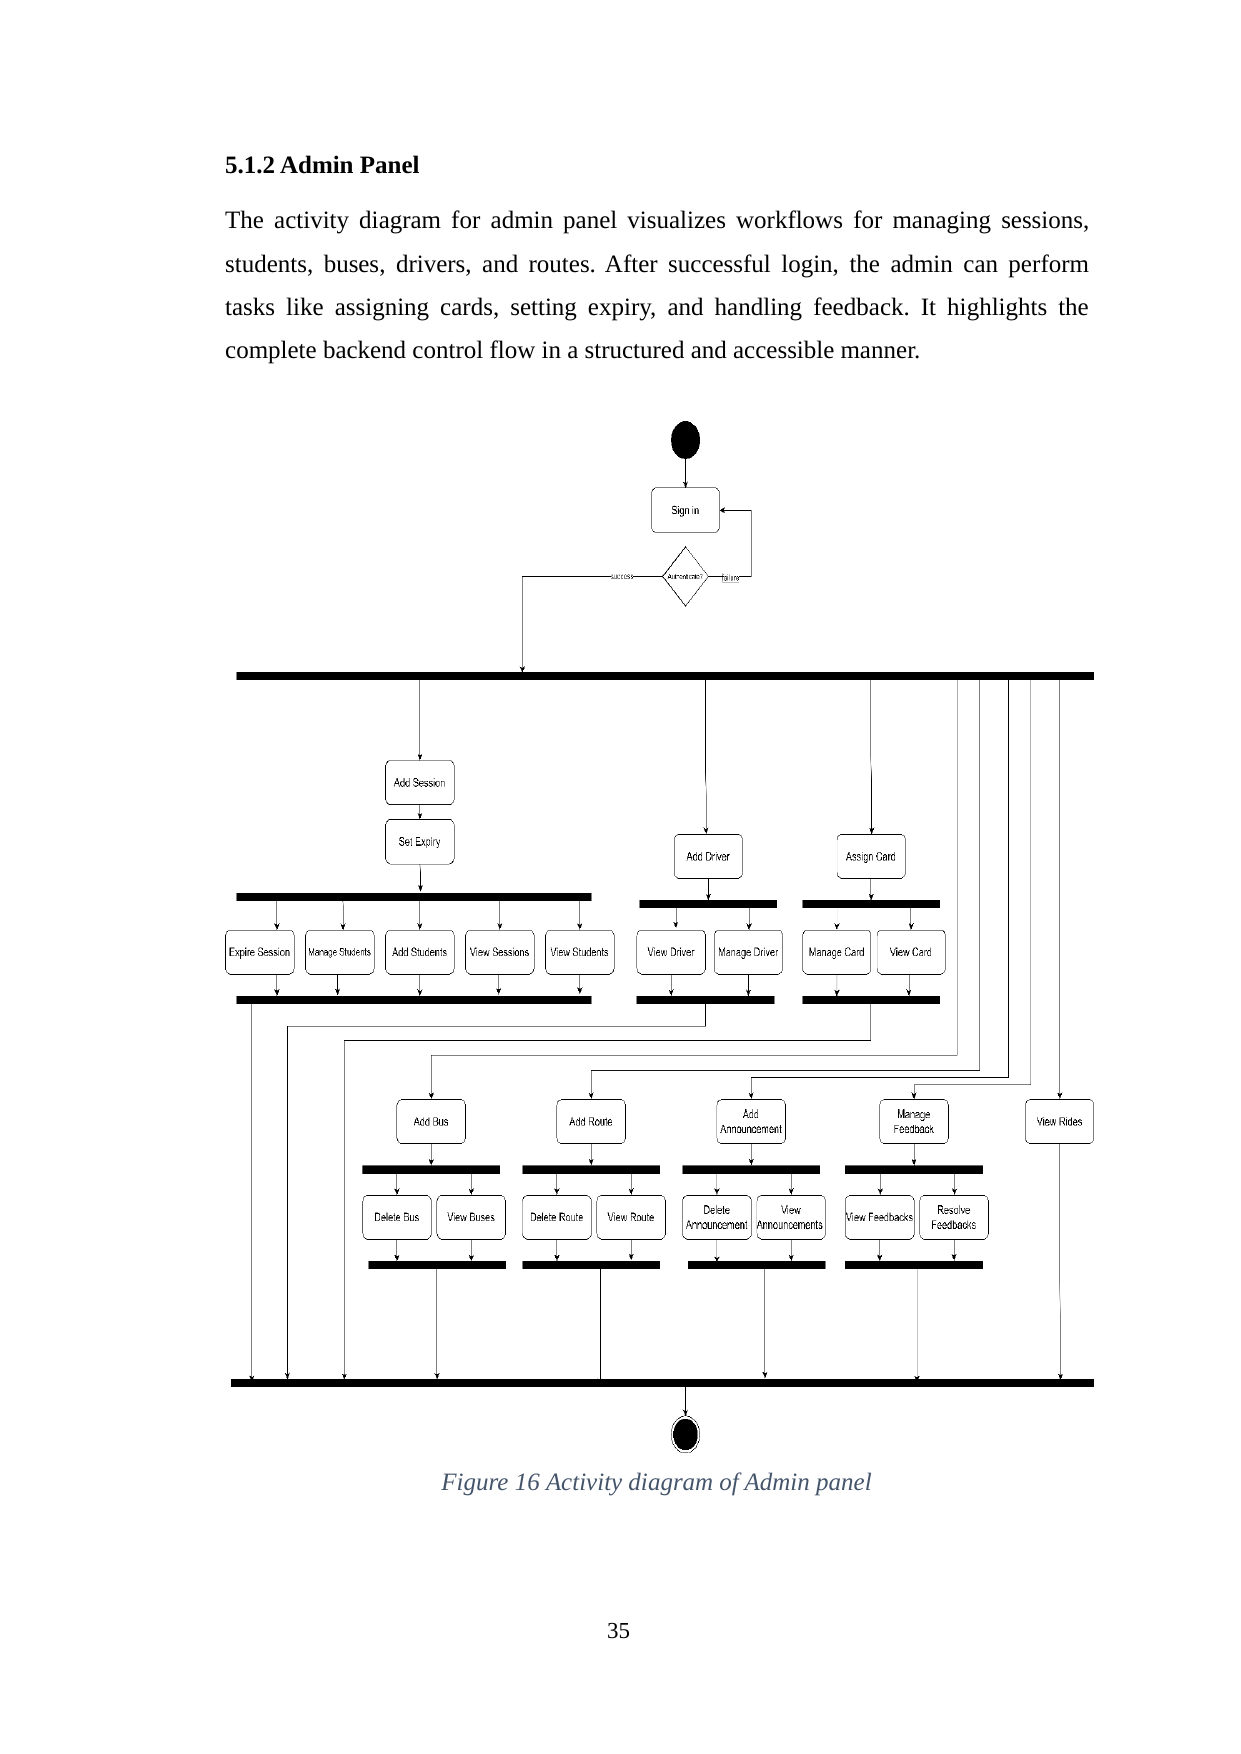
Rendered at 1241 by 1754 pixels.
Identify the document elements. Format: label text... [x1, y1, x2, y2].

text The activity diagram for admin panel visualizes workflows for managing sessions, students, buses, drivers, and routes. After successful login, the admin can perform tasks like assigning cards, setting expiry, and handling feedback. It highlights the complete backend control flow in a structured and accessible manner. [225, 206, 1090, 364]
picture [225, 421, 1094, 1453]
subtitle 5.1.2 Admin Panel [225, 150, 1090, 179]
